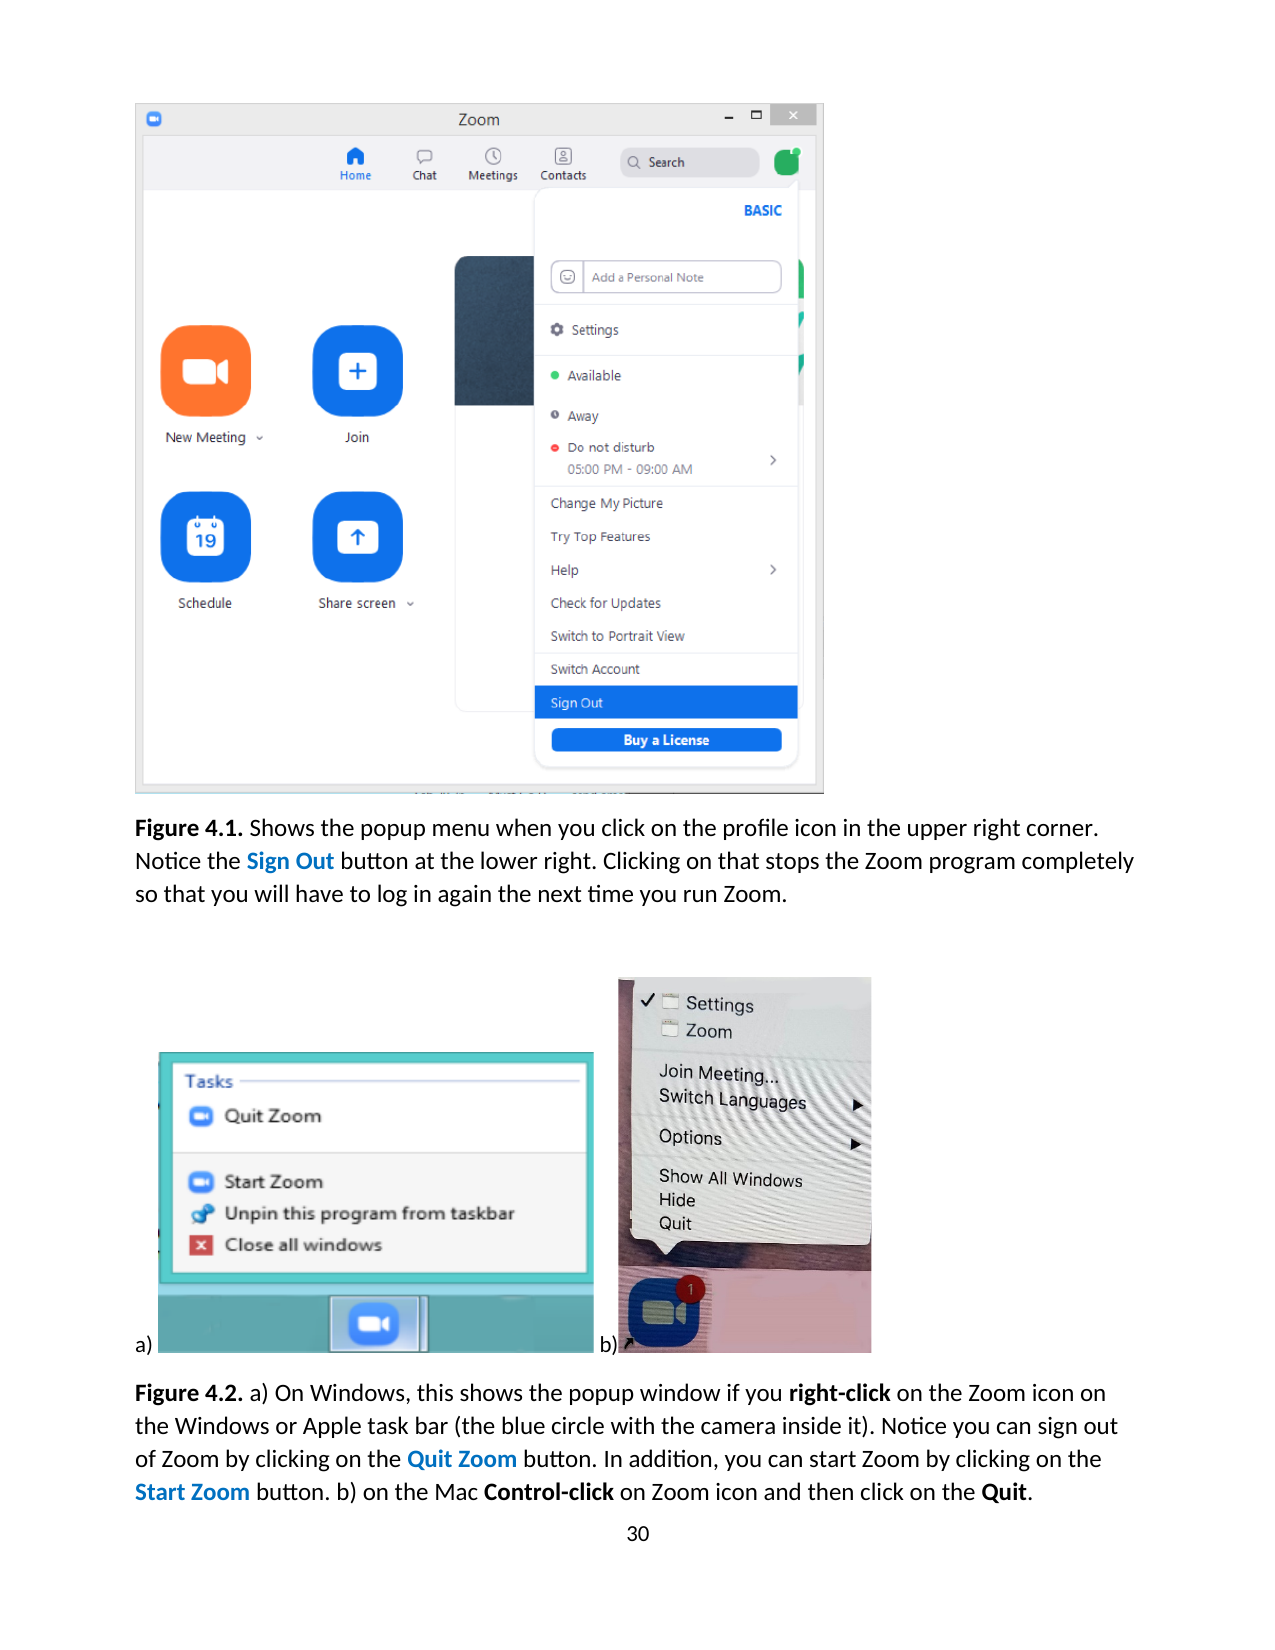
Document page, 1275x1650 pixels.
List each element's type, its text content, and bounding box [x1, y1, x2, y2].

text Figure 4.2. a) On Windows, this shows the popup window if you right-click on the Zoom icon on the Windows or Apple task bar (the blue circle with the camera inside it). Notice you can sign out of Zoom by clicking on the Quit Zoom button. In addition, you can start Zoom by clicking on the Start Zoom button. b) on the Mac Control-click on Zoom icon and then click on the Quit. [135, 1377, 1140, 1507]
text Figure 4.1. Shows the popup menu when you click on the profile icon in the upper right corner. Notice the Sign Out button at the lower right. Clicking on that stops the Zoom program completely so that you will have to log in again the next time you run Zoom. [135, 812, 1140, 909]
picture [618, 977, 872, 1353]
text a) b) [135, 977, 1140, 1358]
